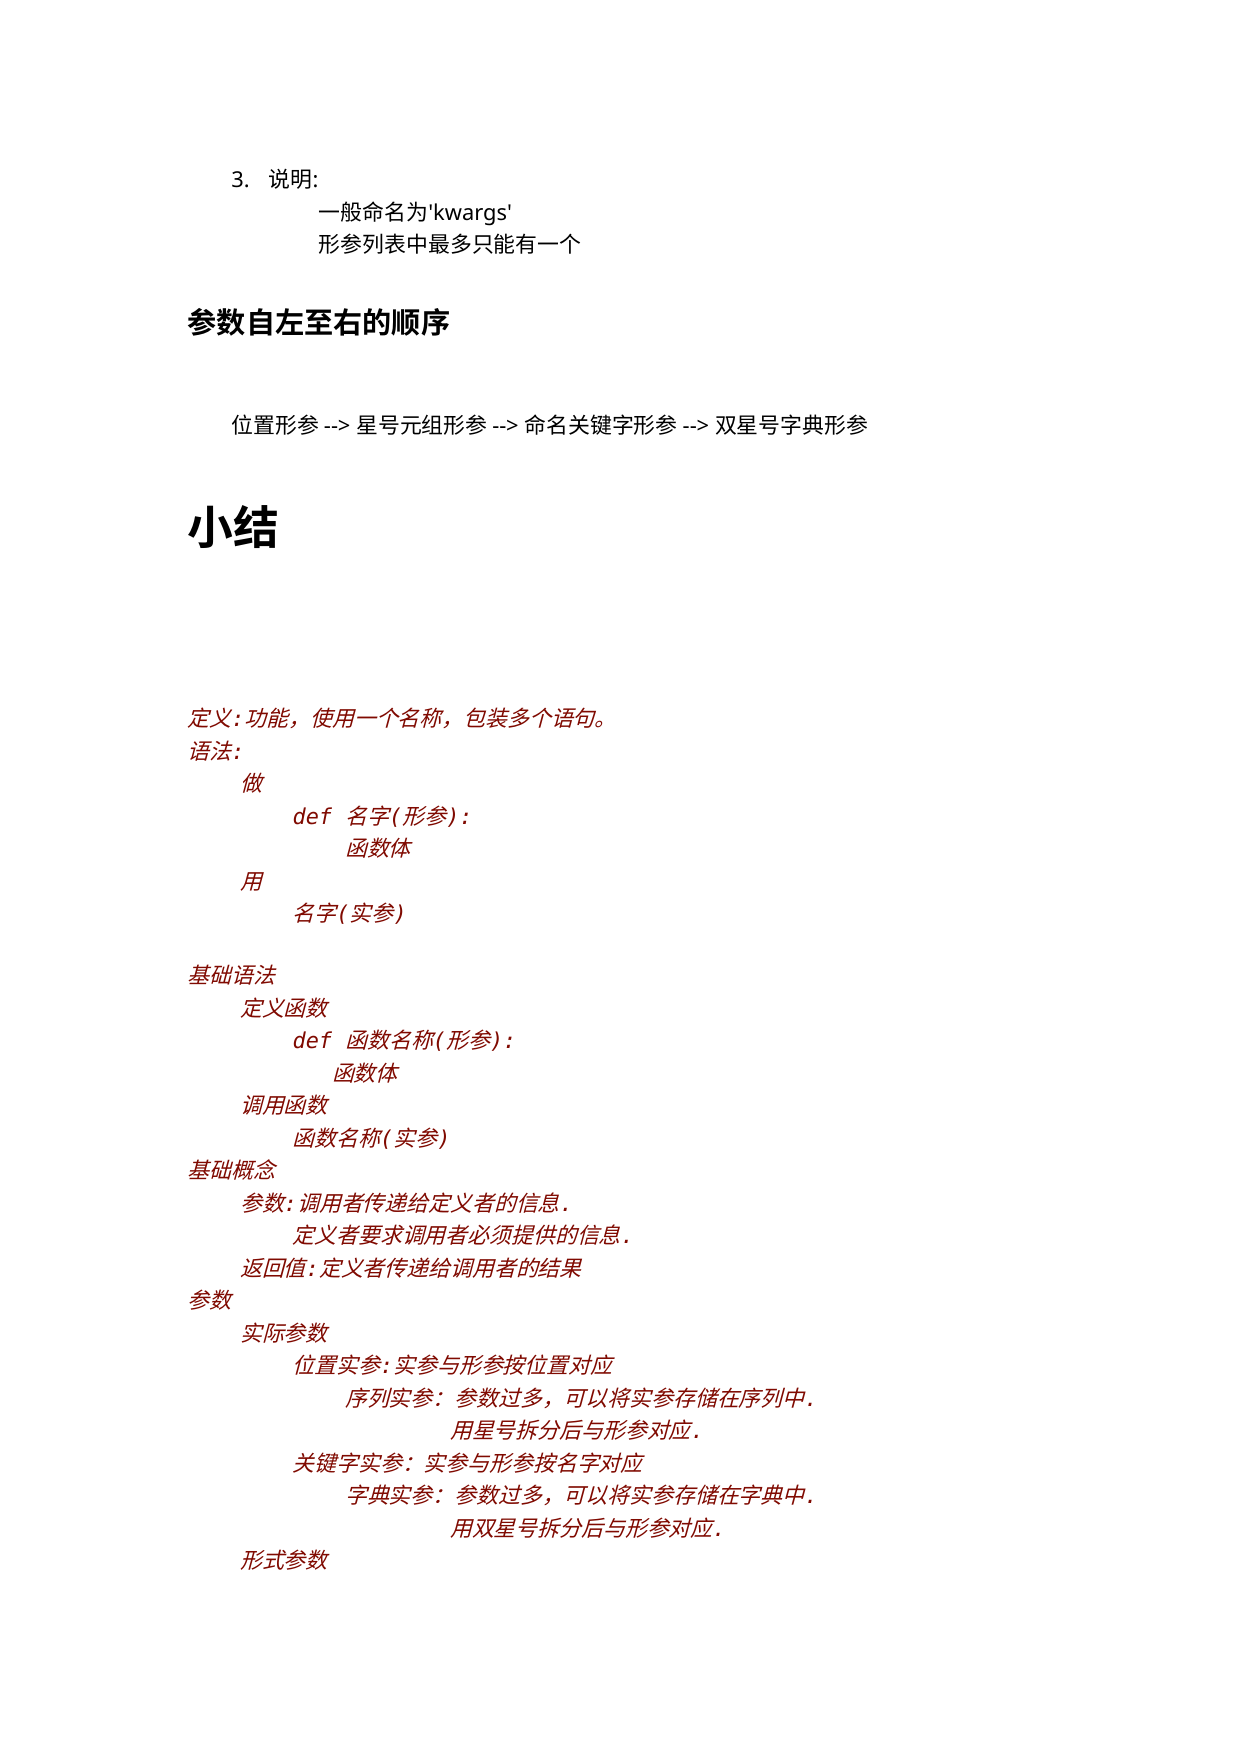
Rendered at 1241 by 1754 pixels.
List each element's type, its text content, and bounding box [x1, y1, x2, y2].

text 定义函数 [187, 990, 1053, 1023]
text 调用函数 [187, 1088, 1053, 1120]
text 位置形参 --> 星号元组形参 --> 命名关键字形参 --> 双星号字典形参 [187, 407, 1053, 440]
text 定义:功能，使用一个名称，包装多个语句。 [187, 701, 1053, 733]
text 函数体 [187, 831, 1053, 863]
text 函数名称(实参) [187, 1120, 1053, 1153]
text 返回值:定义者传递给调用者的结果 [187, 1250, 1053, 1283]
text 字典实参：参数过多，可以将实参存储在字典中. [187, 1478, 1053, 1510]
list 一般命名为'kwargs' [319, 194, 1053, 227]
text 基础概念 [187, 1153, 1053, 1185]
text 实际参数 [187, 1315, 1053, 1348]
text 名字(实参) [187, 896, 1053, 928]
text 用双星号拆分后与形参对应. [187, 1510, 1053, 1543]
text 序列实参：参数过多，可以将实参存储在序列中. [187, 1380, 1053, 1413]
text 位置实参:实参与形参按位置对应 [187, 1348, 1053, 1380]
text 定义者要求调用者必须提供的信息. [187, 1218, 1053, 1250]
text 基础语法 [187, 958, 1053, 990]
text 参数:调用者传递给定义者的信息. [187, 1185, 1053, 1218]
list 说明: [231, 162, 1053, 194]
text 参数 [187, 1283, 1053, 1315]
text def 名字(形参): [187, 798, 1053, 831]
subtitle 小结 [187, 475, 1053, 573]
text 做 [187, 766, 1053, 798]
list 形参列表中最多只能有一个 [319, 227, 1053, 259]
text 关键字实参：实参与形参按名字对应 [187, 1445, 1053, 1478]
text 函数体 [187, 1055, 1053, 1088]
text 用星号拆分后与形参对应. [187, 1413, 1053, 1445]
text def 函数名称(形参): [187, 1023, 1053, 1055]
subtitle 参数自左至右的顺序 [187, 289, 1053, 354]
text 用 [187, 863, 1053, 896]
text 语法: [187, 733, 1053, 766]
text 形式参数 [187, 1543, 1053, 1575]
